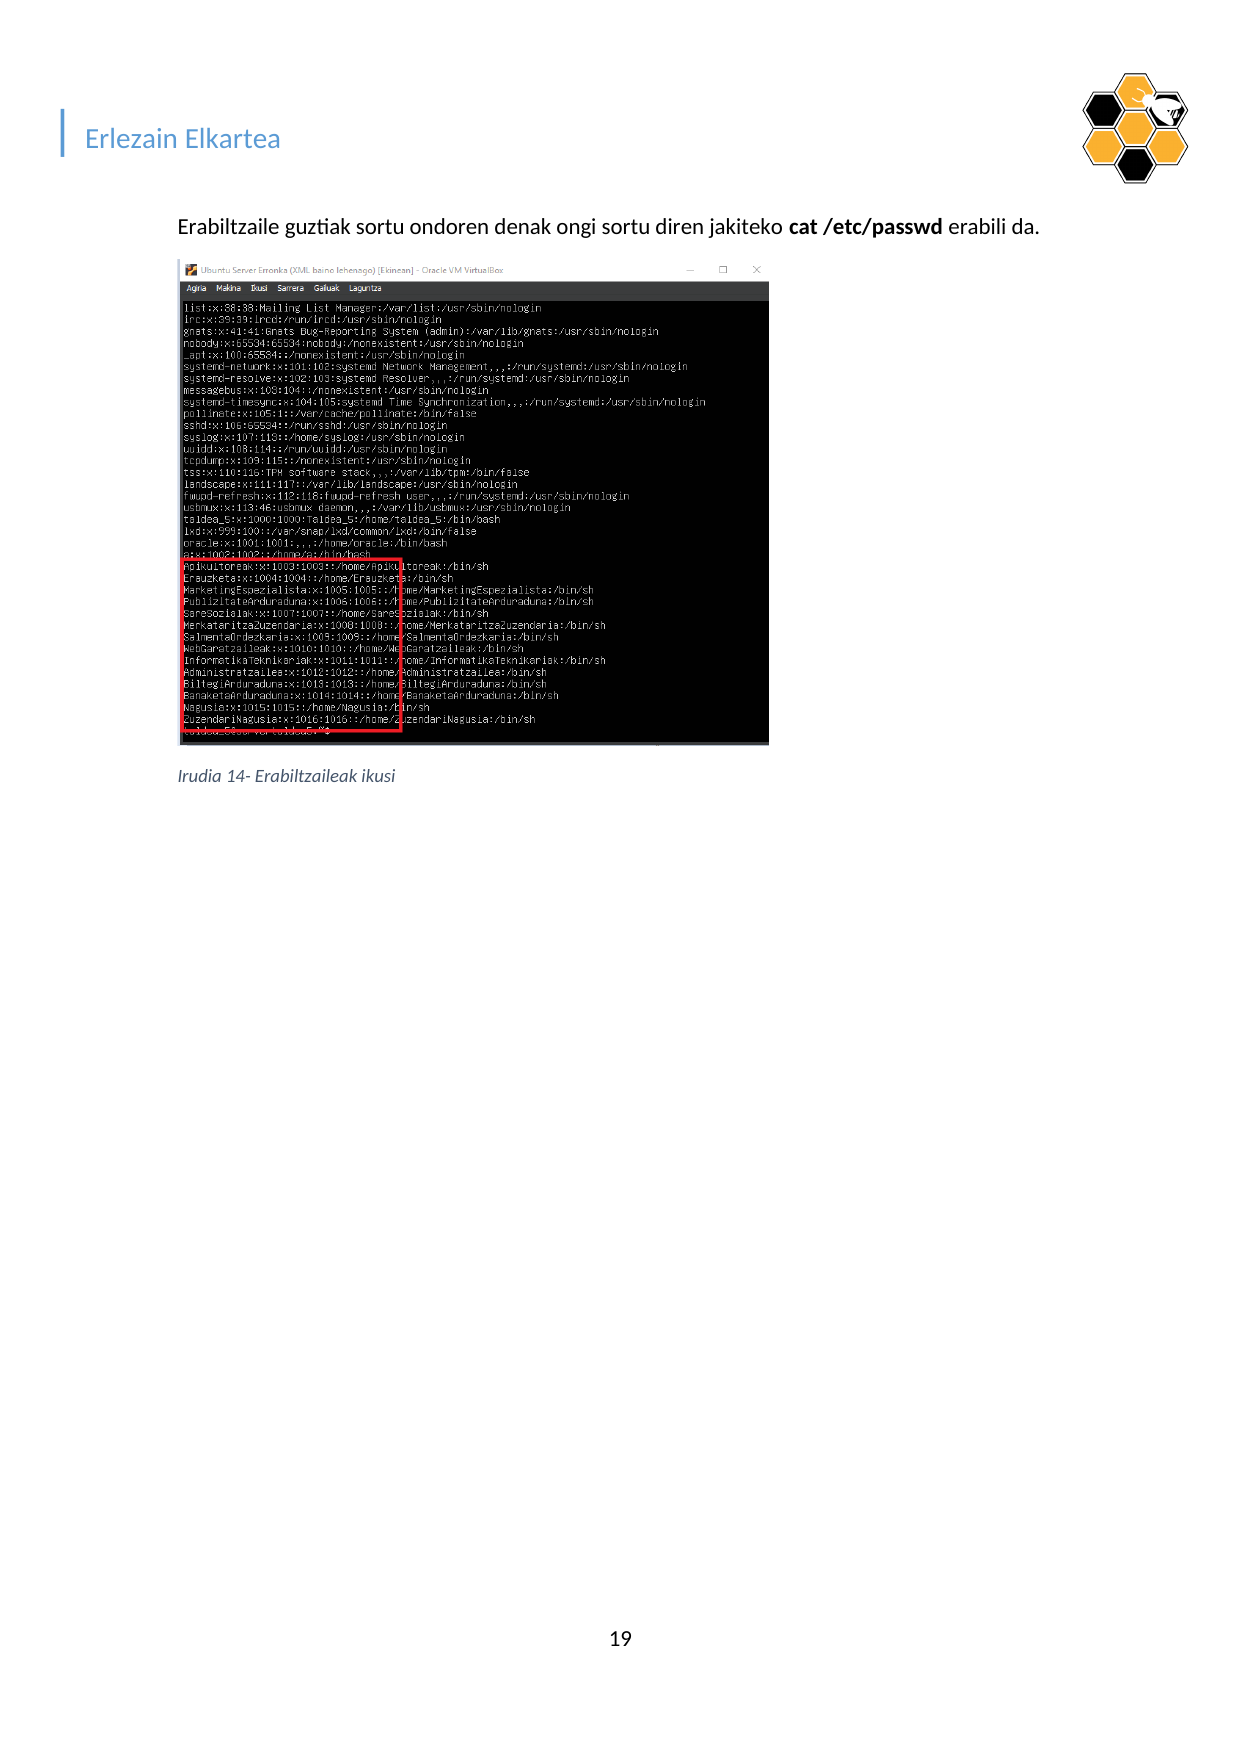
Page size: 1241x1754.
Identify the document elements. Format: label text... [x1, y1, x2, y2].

picture [1071, 73, 1210, 185]
text Irudia 14- Erabiltzaileak ikusi [177, 764, 1063, 787]
text Erabiltzaile guztiak sortu ondoren denak ongi sortu diren jakiteko cat /etc/passwd erabili da. [177, 212, 1063, 240]
picture [177, 259, 769, 746]
